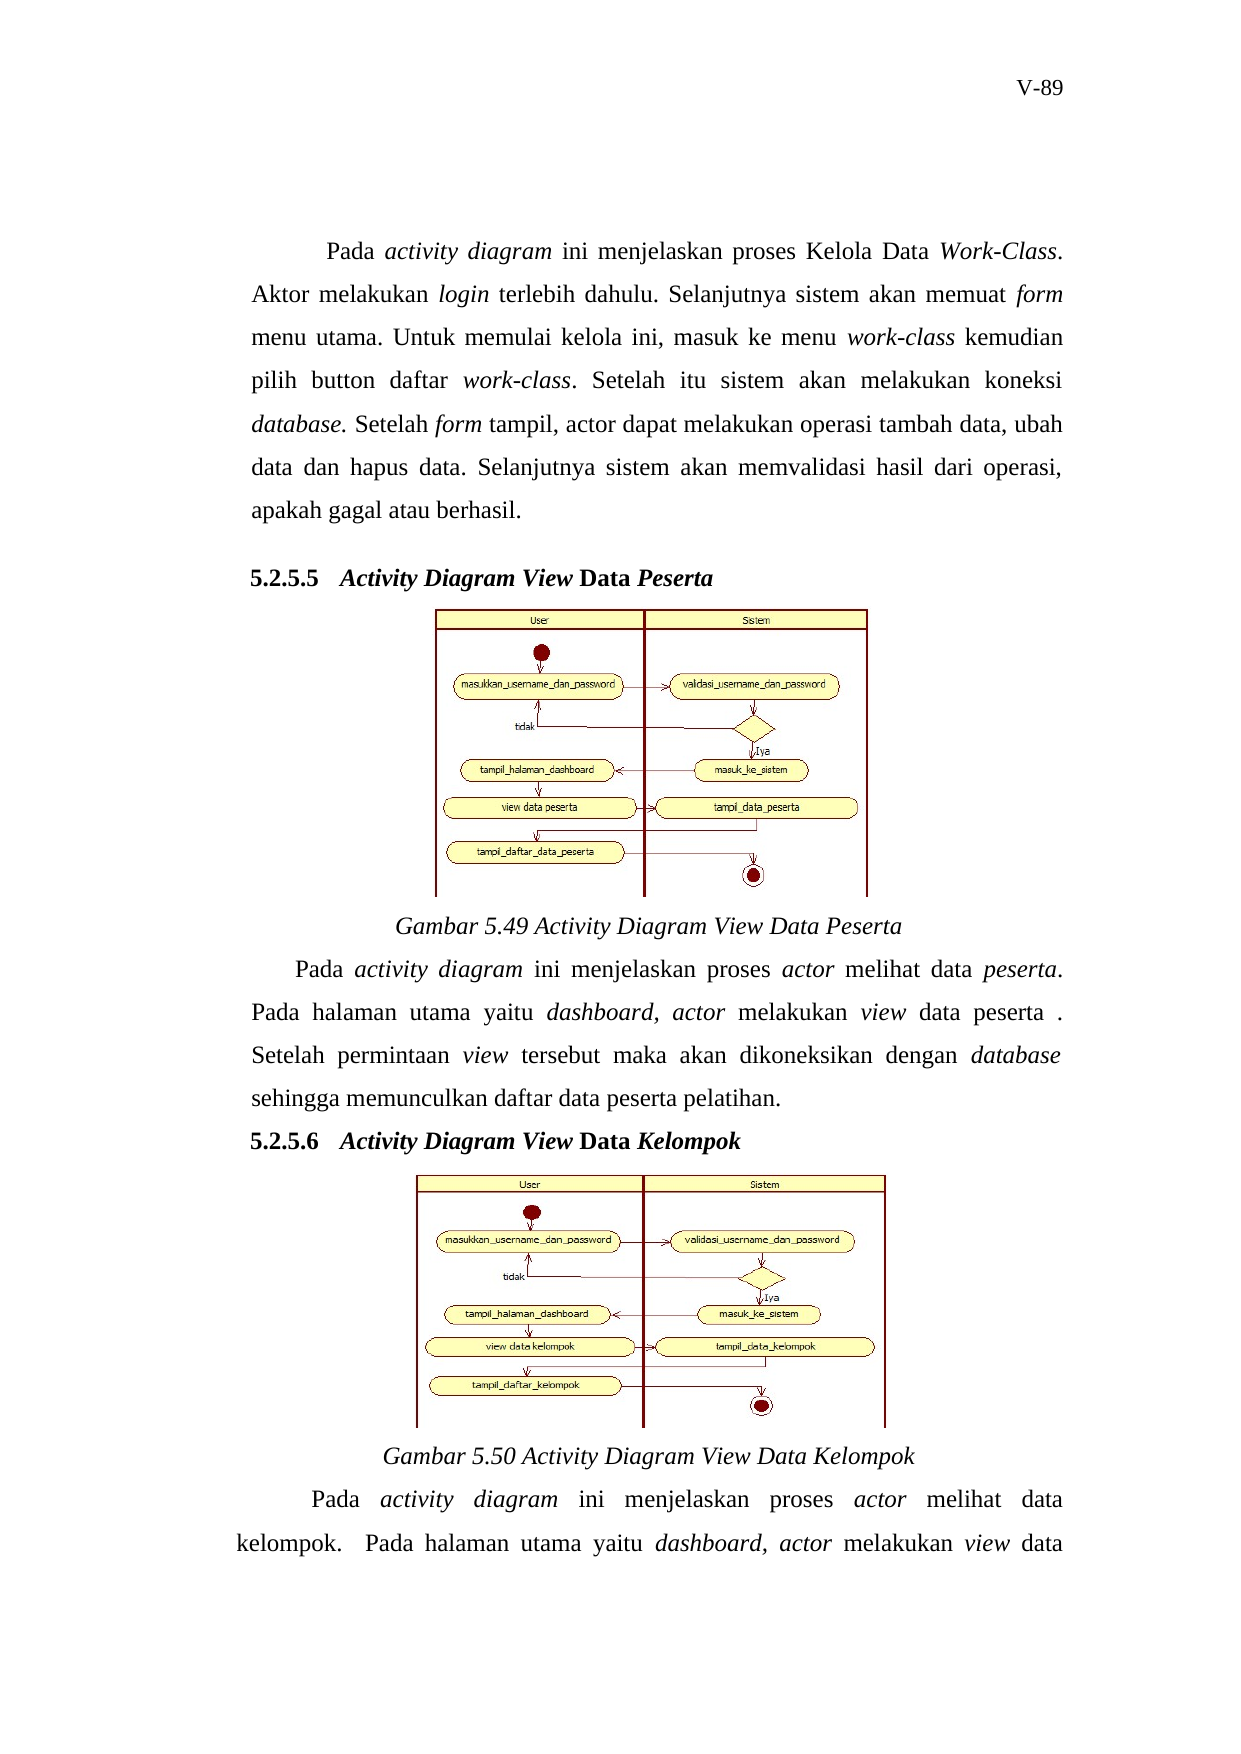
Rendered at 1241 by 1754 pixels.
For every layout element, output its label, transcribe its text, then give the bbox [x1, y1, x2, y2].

picture [410, 1169, 889, 1428]
text Pada activity diagram ini menjelaskan proses actor melihat data peserta. Pada halaman utama yaitu dashboard, actor melakukan view data peserta . Setelah permintaan view tersebut maka akan dikoneksikan dengan database sehingga memunculkan daftar data peserta pelatihan. [251, 954, 1063, 1112]
text Pada activity diagram ini menjelaskan proses Kelola Data Work-Class. Aktor melakukan login terlebih dahulu. Selanjutnya sistem akan memuat form menu utama. Untuk memulai kelola ini, masuk ke menu work-class kemudian pilih button daftar work-class. Setelah itu sistem akan melakukan koneksi database. Setelah form tampil, actor dapat melakukan operasi tambah data, ubah data dan hapus data. Selanjutnya sistem akan memvalidasi hasil dari operasi, apakah gagal atau berhasil. [251, 236, 1063, 524]
list Activity Diagram View Data Kelompok [250, 1126, 1063, 1155]
text Gambar 5.49 Activity Diagram View Data Peserta [236, 911, 1063, 939]
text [236, 1484, 1063, 1556]
list Activity Diagram View Data Peserta [250, 563, 1063, 592]
text Gambar 5.50 Activity Diagram View Data Kelompok [236, 1441, 1063, 1470]
picture [427, 606, 872, 897]
